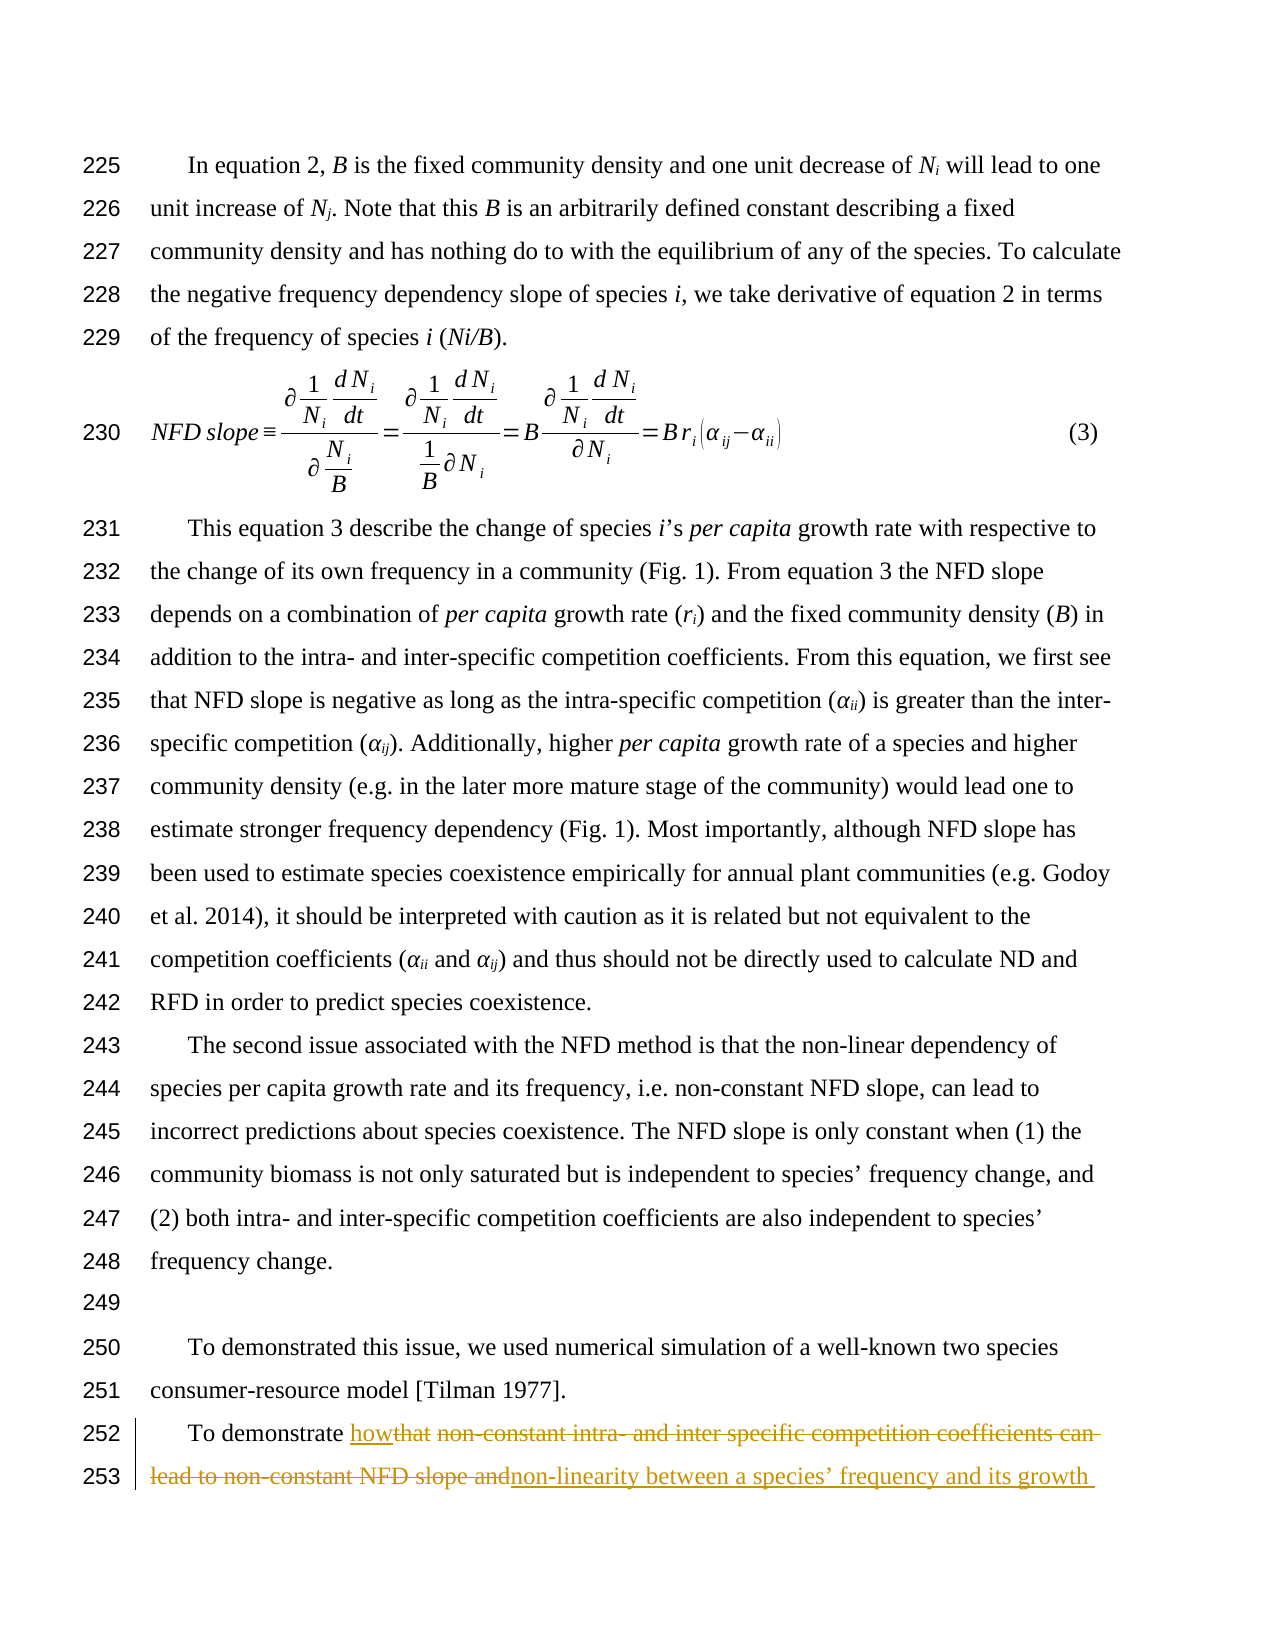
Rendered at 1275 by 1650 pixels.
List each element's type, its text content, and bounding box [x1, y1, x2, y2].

text To demonstrated this issue, we used numerical simulation of a well-known two species consumer-resource model [Tilman 1977]. [150, 1332, 1125, 1404]
text (3) [150, 366, 1125, 498]
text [150, 1418, 1125, 1490]
text The second issue associated with the NFD method is that the non-linear dependency of species per capita growth rate and its frequency, i.e. non-constant NFD slope, can lead to incorrect predictions about species coexistence. The NFD slope is only constant when (1) the community biomass is not only saturated but is independent to species’ frequency change, and (2) both intra- and inter-specific competition coefficients are also independent to species’ frequency change. [150, 1030, 1125, 1274]
text In equation 2, B is the fixed community density and one unit decrease of Ni will lead to one unit increase of Nj. Note that this B is an arbitrarily defined constant describing a fixed community density and has nothing do to with the equilibrium of any of the species. To calculate the negative frequency dependency slope of species i, we take derivative of equation 2 in terms of the frequency of species i (Ni/B). [150, 150, 1125, 351]
text This equation 3 describe the change of species i’s per capita growth rate with respective to the change of its own frequency in a community (Fig. 1). From equation 3 the NFD slope depends on a combination of per capita growth rate (ri) and the fixed community density (B) in addition to the intra- and inter-specific competition coefficients. From this equation, we first see that NFD slope is negative as long as the intra-specific competition (αii) is greater than the inter-specific competition (αij). Additionally, higher per capita growth rate of a species and higher community density (e.g. in the later more mature stage of the community) would lead one to estimate stronger frequency dependency (Fig. 1). Most importantly, although NFD slope has been used to estimate species coexistence empirically for annual plant communities (e.g. Godoy et al. 2014), it should be interpreted with caution as it is related but not equivalent to the competition coefficients (αii and αij) and thus should not be directly used to calculate ND and RFD in order to predict species coexistence. [150, 513, 1125, 1016]
